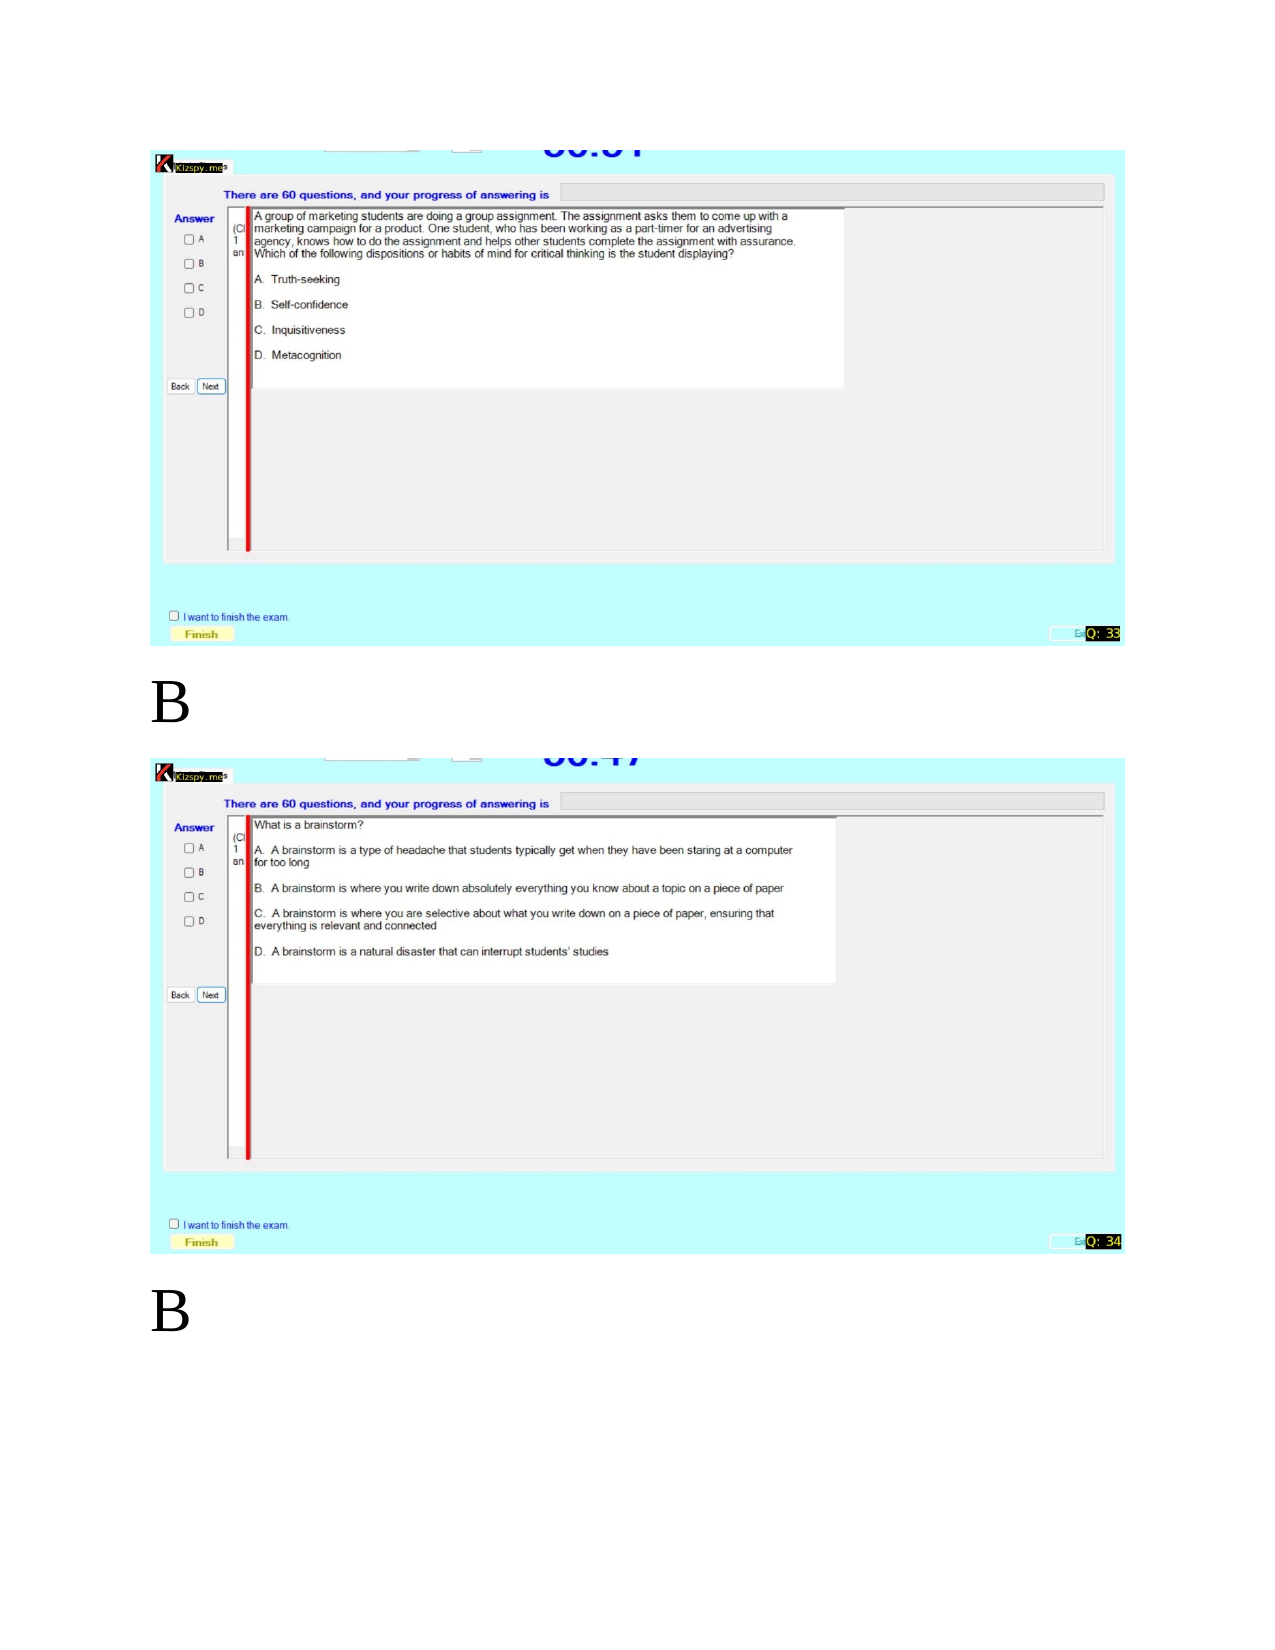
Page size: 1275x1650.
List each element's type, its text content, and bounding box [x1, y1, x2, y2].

text B [150, 664, 1125, 736]
picture [150, 150, 1125, 646]
picture [150, 758, 1125, 1254]
text B [150, 1273, 1125, 1345]
